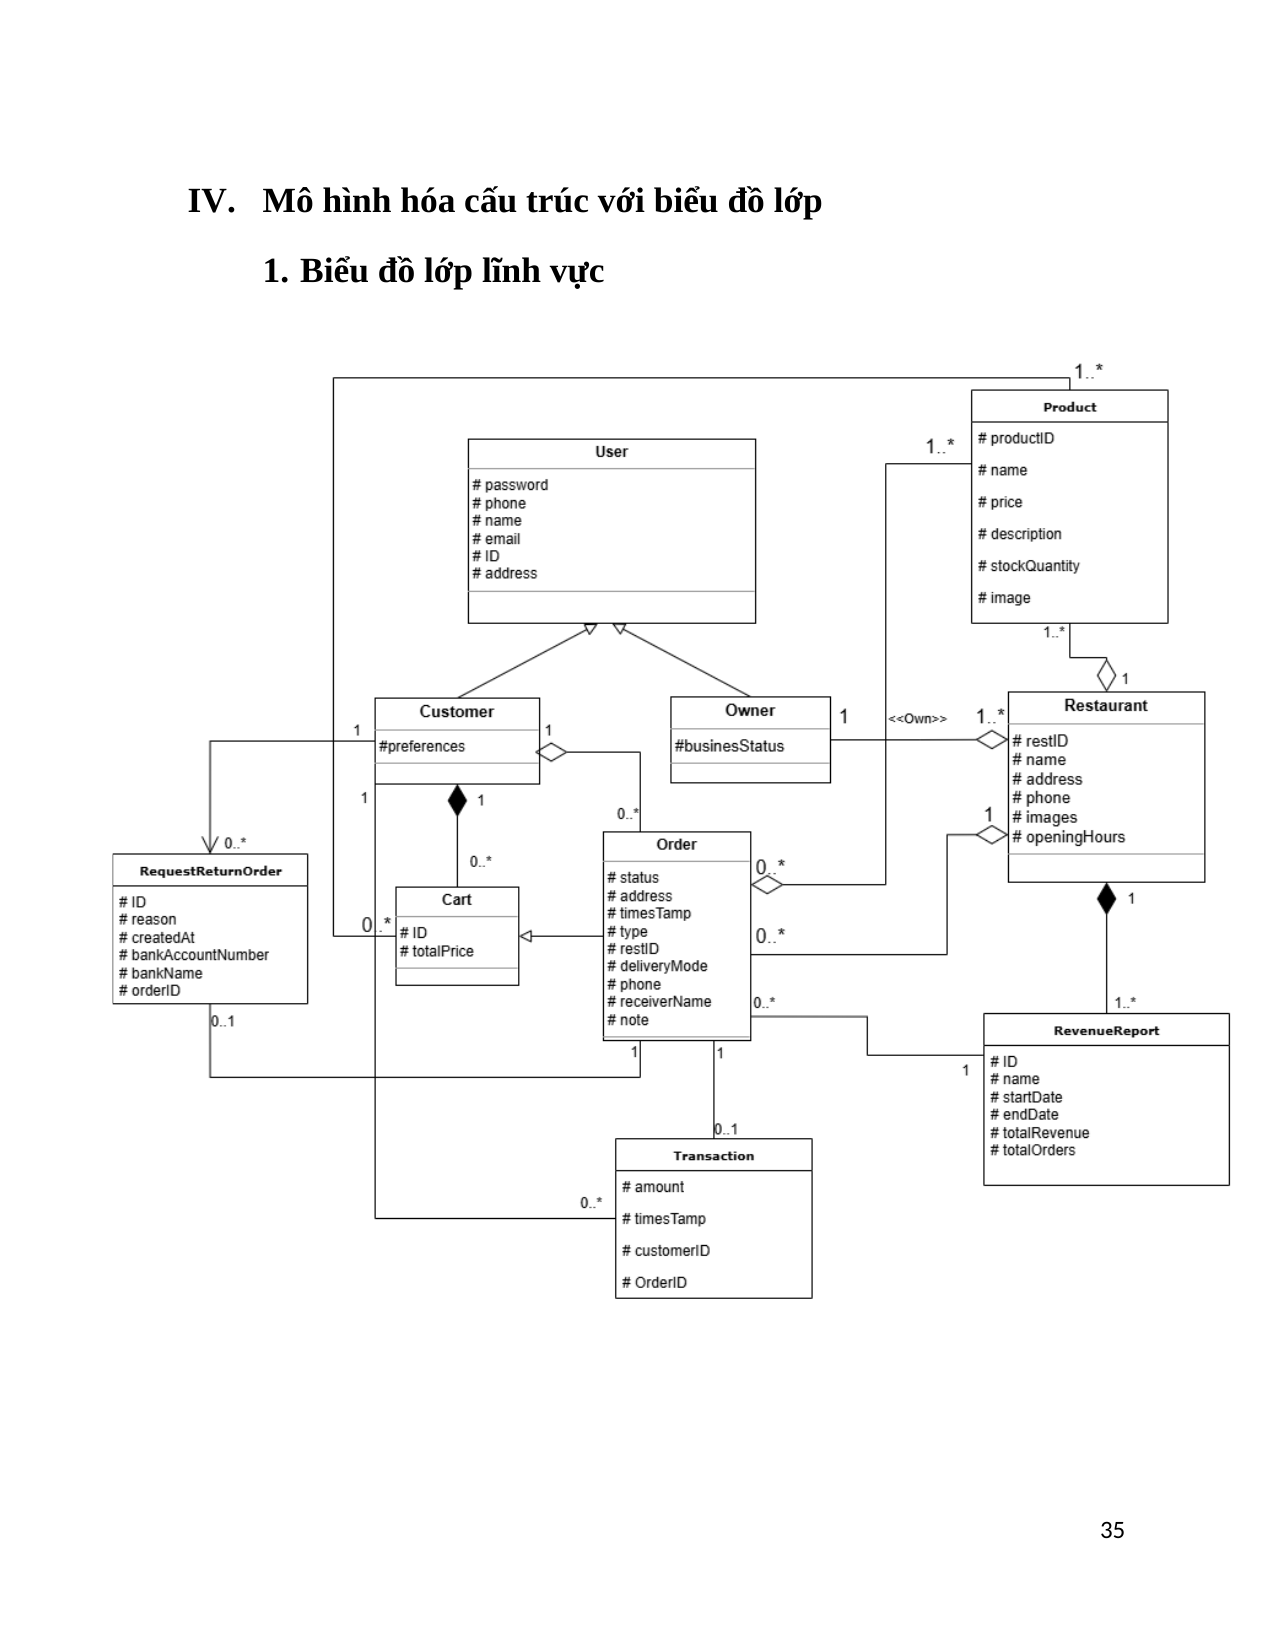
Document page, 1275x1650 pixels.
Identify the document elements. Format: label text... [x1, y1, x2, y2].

list Mô hình hóa cấu trúc với biểu đồ lớp [187, 179, 1125, 220]
list Biểu đồ lớp lĩnh vực [262, 249, 1125, 290]
picture [112, 354, 1246, 1326]
